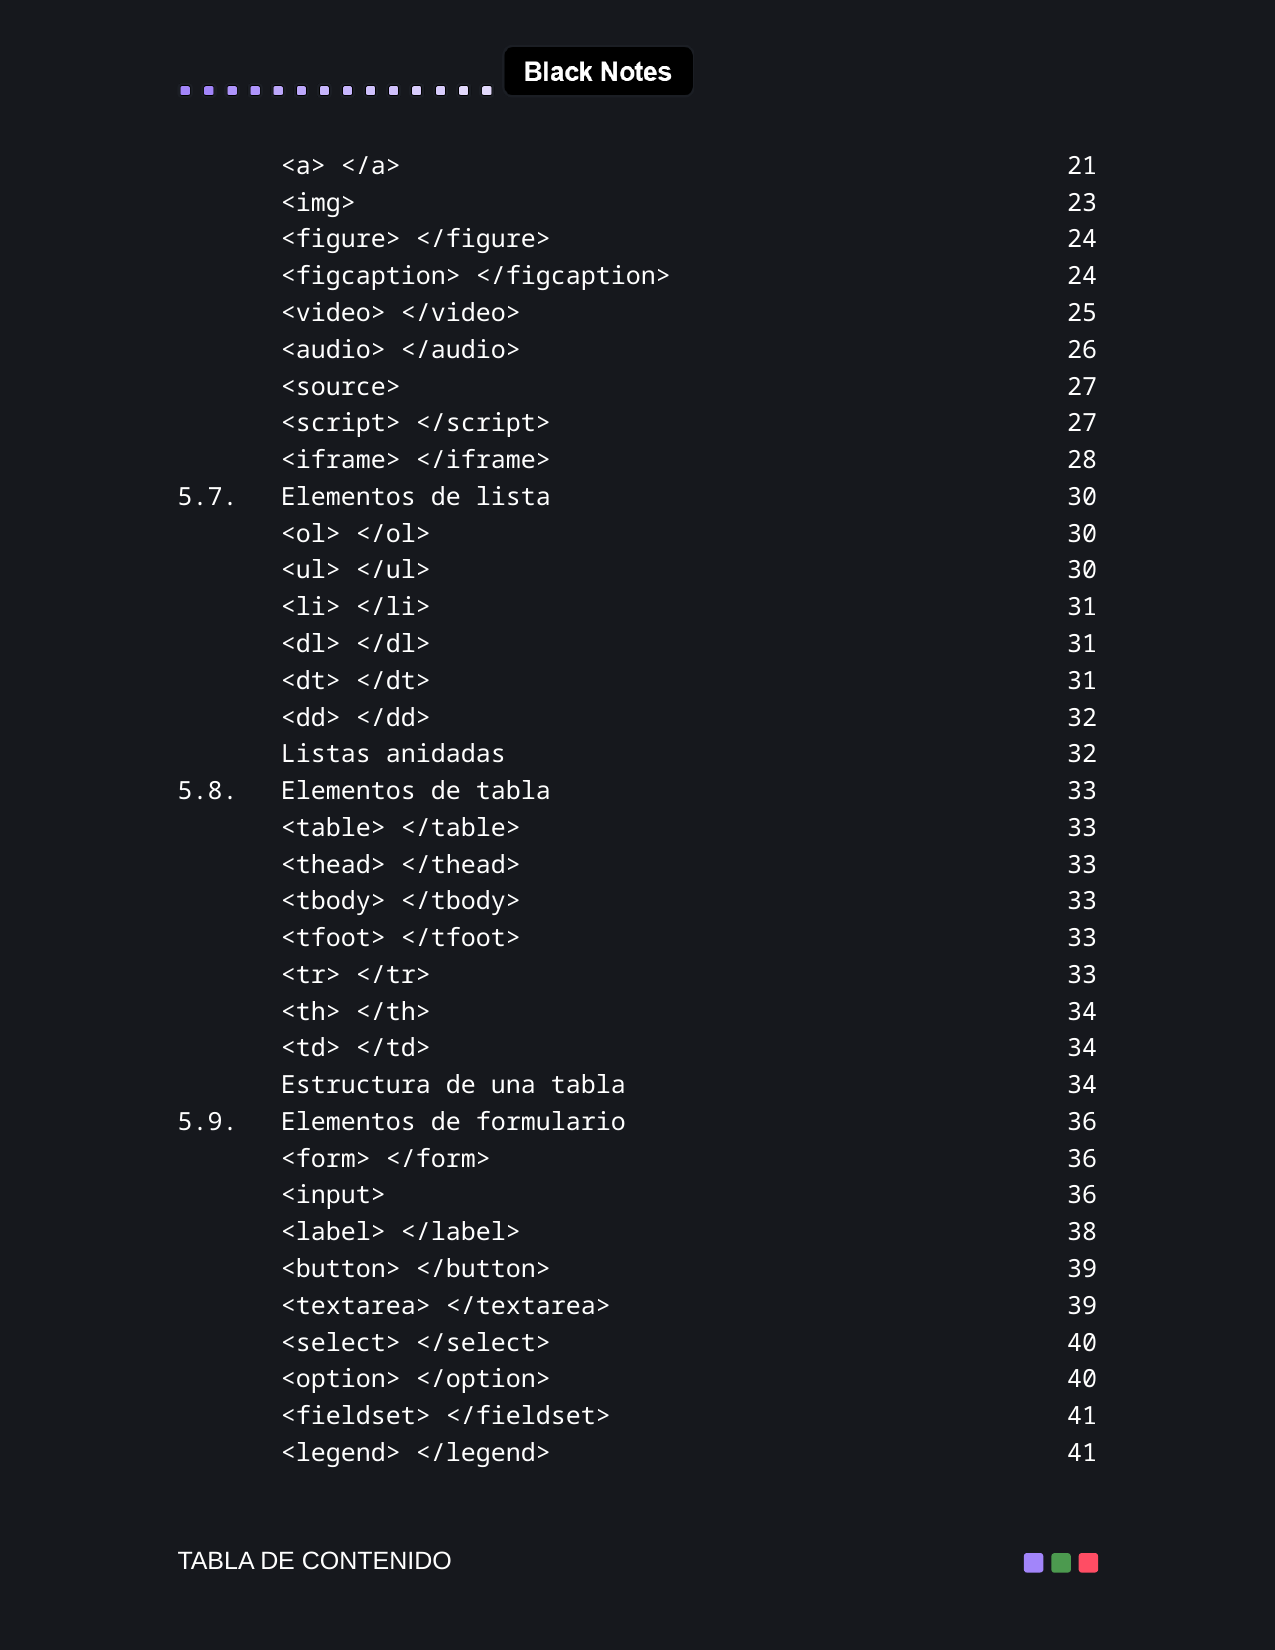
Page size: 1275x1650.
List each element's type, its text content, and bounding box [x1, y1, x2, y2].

text <video> </video> 25 [281, 295, 1098, 329]
text <dd> </dd> 32 [281, 699, 1098, 733]
text <legend> </legend> 41 [281, 1434, 1098, 1469]
text <img> 23 [281, 184, 1098, 218]
text <figure> </figure> 24 [281, 221, 1098, 255]
text <tfoot> </tfoot> 33 [281, 920, 1098, 954]
text <option> </option> 40 [281, 1361, 1098, 1395]
text <audio> </audio> 26 [281, 331, 1098, 366]
text <td> </td> 34 [281, 1030, 1098, 1064]
text <thead> </thead> 33 [281, 846, 1098, 880]
text <form> </form> 36 [281, 1140, 1098, 1174]
text <iframe> </iframe> 28 [281, 442, 1098, 476]
text 5.8. Elementos de tabla 33 [177, 773, 1098, 807]
text <li> </li> 31 [281, 589, 1098, 623]
text <a> </a> 21 [281, 148, 1098, 182]
text <fieldset> </fieldset> 41 [281, 1398, 1098, 1432]
text 5.9. Elementos de formulario 36 [177, 1104, 1098, 1138]
text <select> </select> 40 [281, 1324, 1098, 1358]
text <source> 27 [281, 368, 1098, 402]
text <tr> </tr> 33 [281, 957, 1098, 991]
text <input> 36 [281, 1177, 1098, 1211]
text <button> </button> 39 [281, 1251, 1098, 1285]
text Listas anidadas 32 [281, 736, 1098, 770]
text <dt> </dt> 31 [281, 662, 1098, 696]
text <label> </label> 38 [281, 1214, 1098, 1248]
text 5.7. Elementos de lista 30 [177, 478, 1098, 513]
text <ul> </ul> 30 [281, 552, 1098, 586]
text Estructura de una tabla 34 [281, 1067, 1098, 1101]
text <dl> </dl> 31 [281, 626, 1098, 660]
text <th> </th> 34 [281, 993, 1098, 1027]
text <ol> </ol> 30 [281, 515, 1098, 549]
text <figcaption> </figcaption> 24 [281, 258, 1098, 292]
text <table> </table> 33 [281, 809, 1098, 843]
picture [177, 45, 695, 98]
text <tbody> </tbody> 33 [281, 883, 1098, 917]
text <script> </script> 27 [281, 405, 1098, 439]
text <textarea> </textarea> 39 [281, 1287, 1098, 1322]
